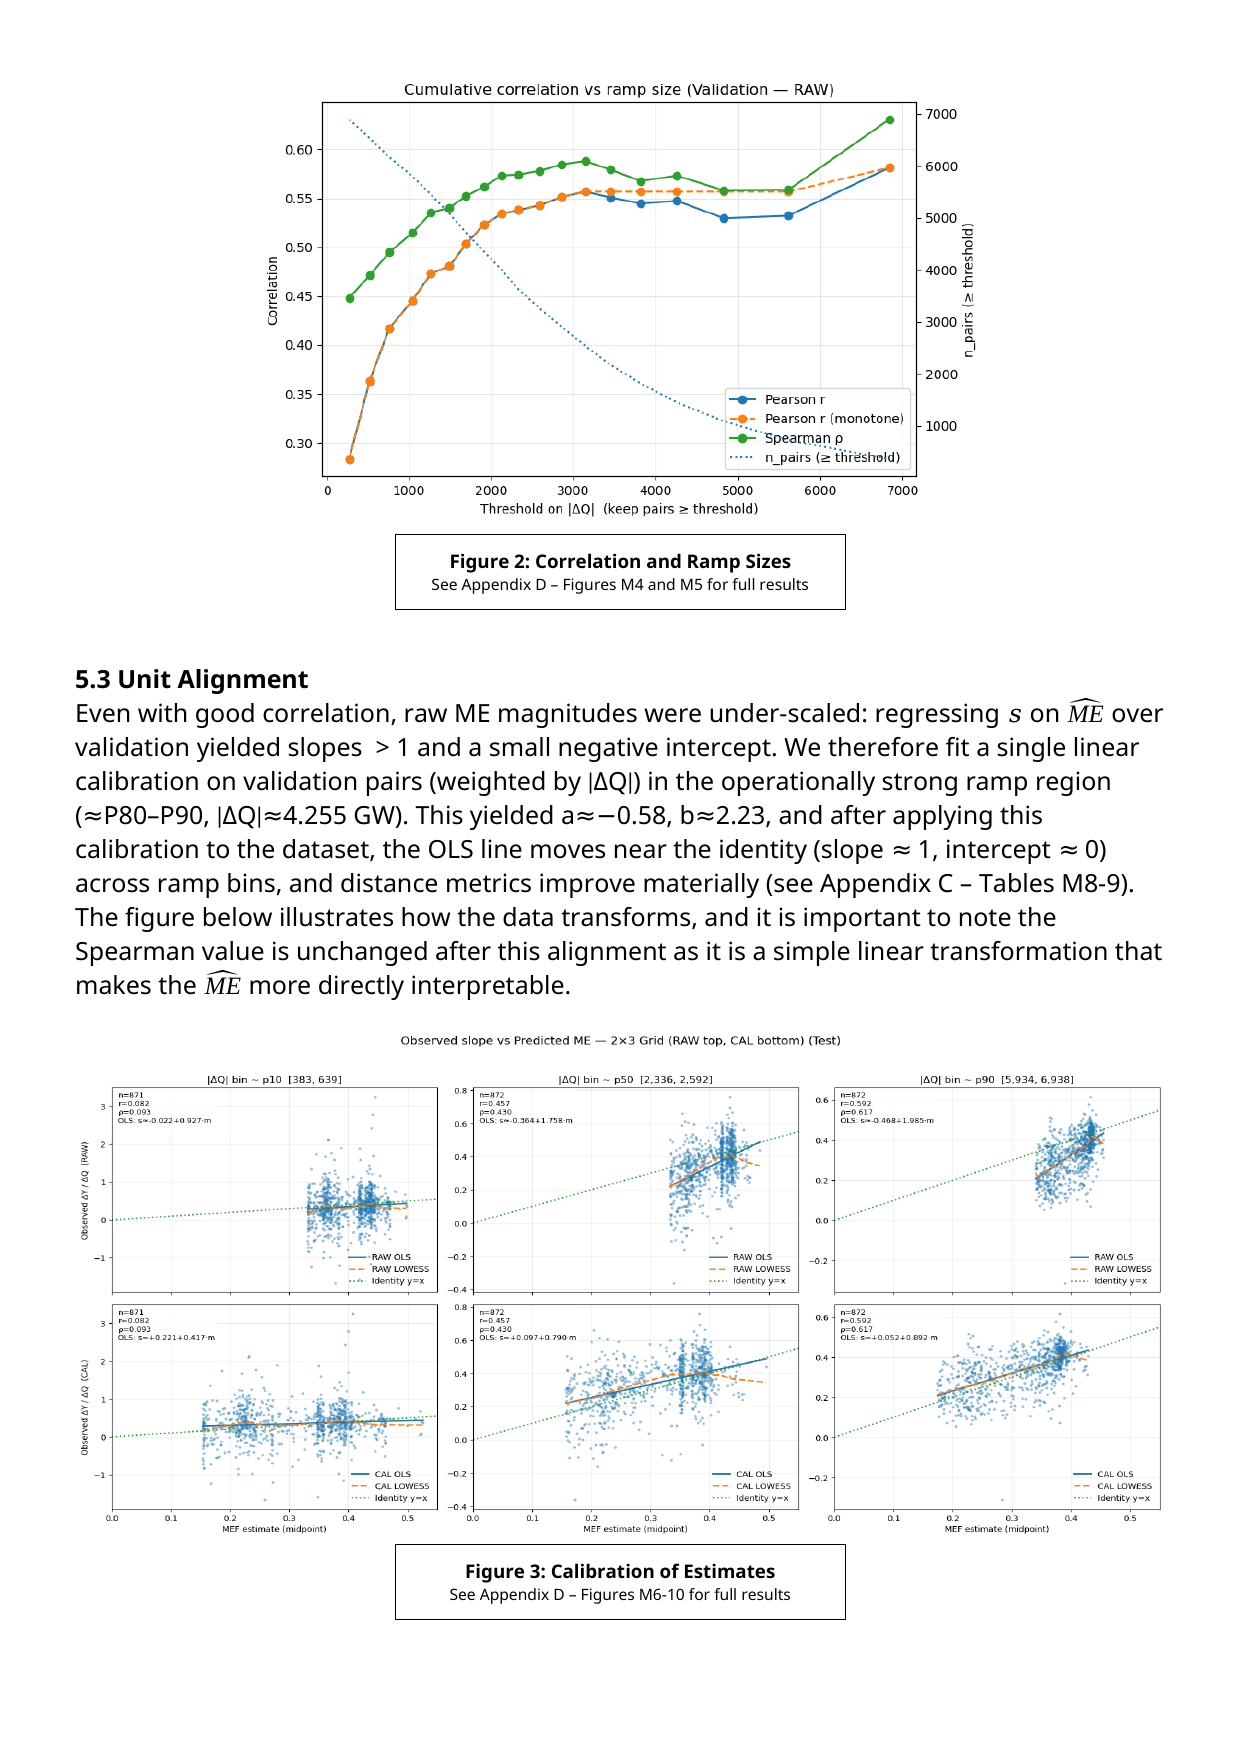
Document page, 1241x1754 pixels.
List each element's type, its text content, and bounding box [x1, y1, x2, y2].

picture [75, 1030, 1165, 1539]
picture [257, 75, 984, 525]
text 5.3 Unit Alignment [75, 661, 1165, 695]
text Even with good correlation, raw ME magnitudes were under-scaled: regressing 𝑠 on over validation yielded slopes > 1 and a small negative intercept. We therefore fit a single linear calibration on validation pairs (weighted by ∣ΔQ∣) in the operationally strong ramp region (≈P80–P90, ∣ΔQ∣≈4.255 GW). This yielded a≈−0.58, b≈2.23, and after applying this calibration to the dataset, the OLS line moves near the identity (slope ≈ 1, intercept ≈ 0) across ramp bins, and distance metrics improve materially (see Appendix C – Tables M8-9). The figure below illustrates how the data transforms, and it is important to note the Spearman value is unchanged after this alignment as it is a simple linear transformation that makes the more directly interpretable. [75, 695, 1165, 1002]
